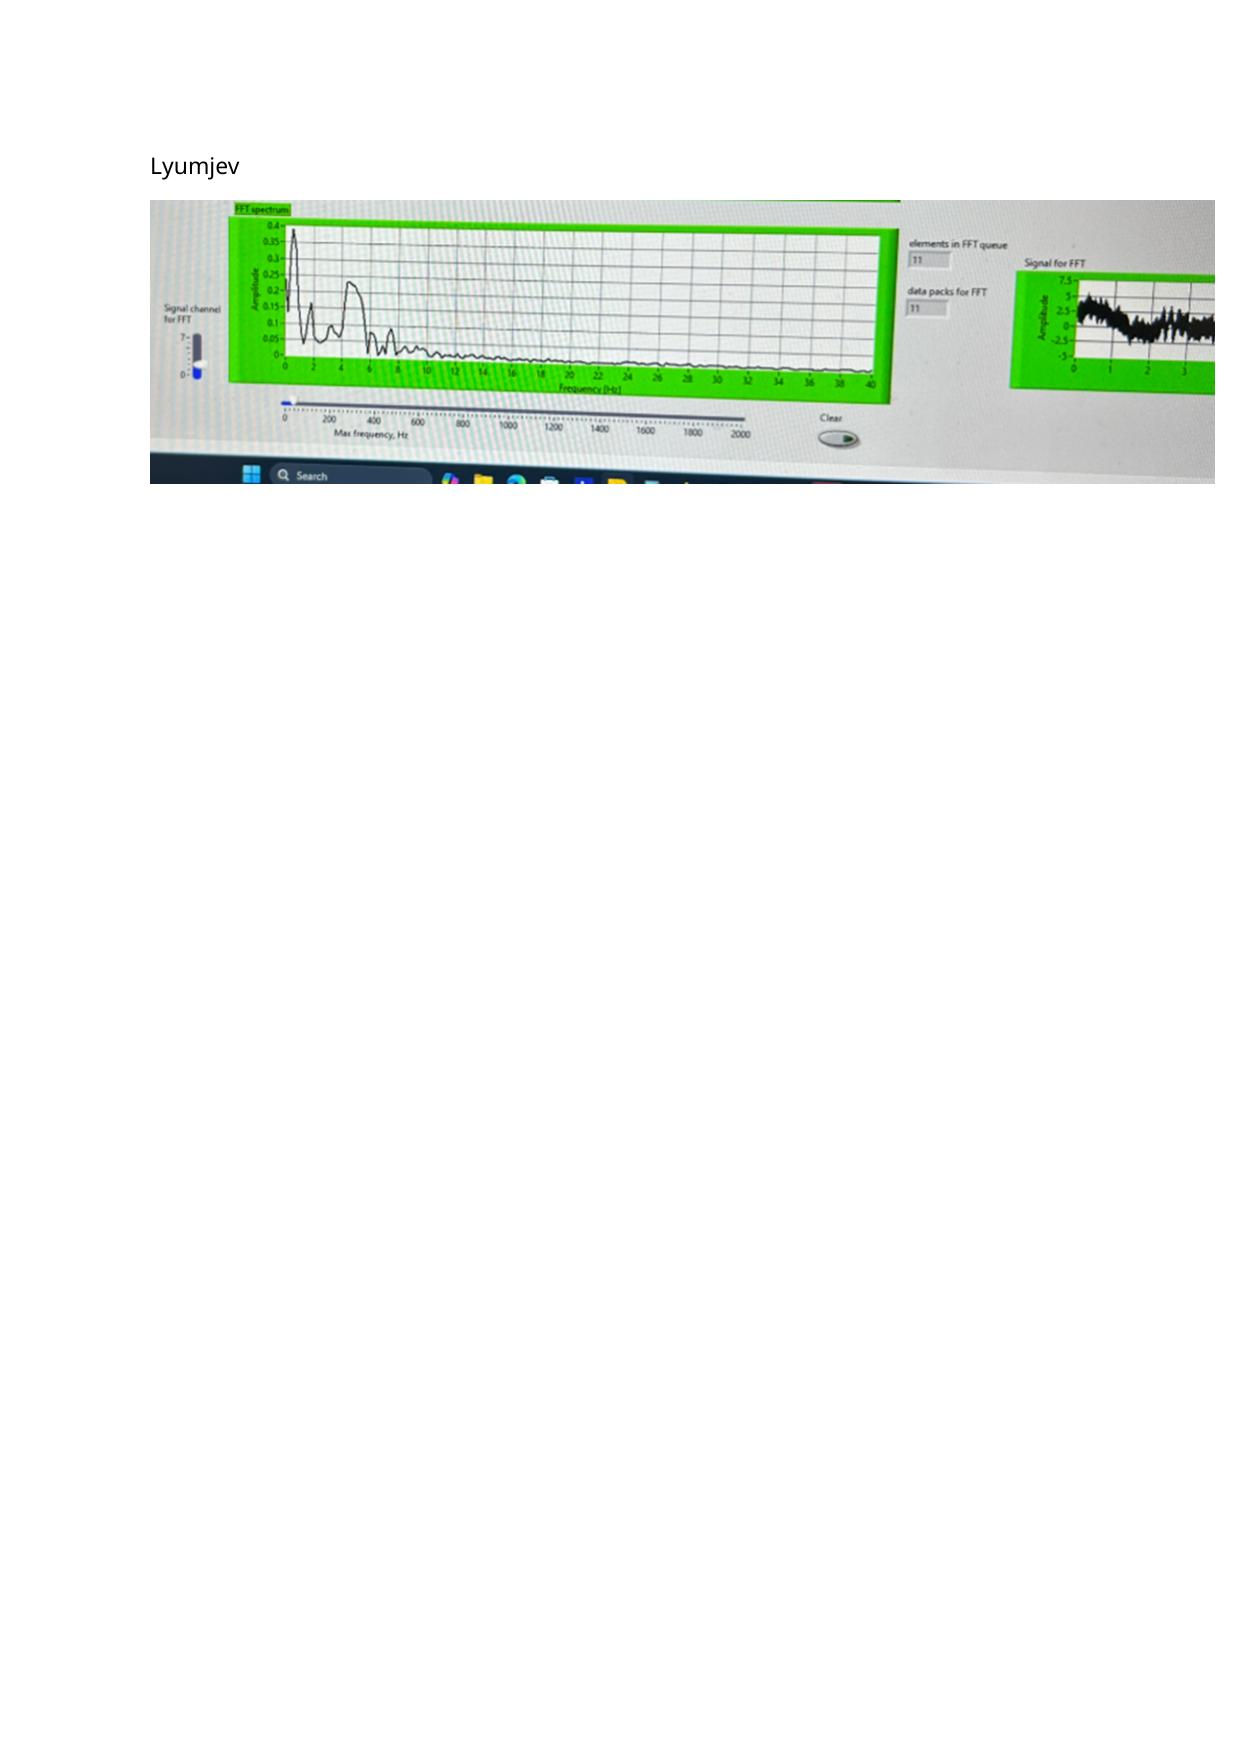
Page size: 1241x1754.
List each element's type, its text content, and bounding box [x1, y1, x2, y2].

text Lyumjev [150, 150, 1090, 181]
picture [150, 200, 1215, 484]
